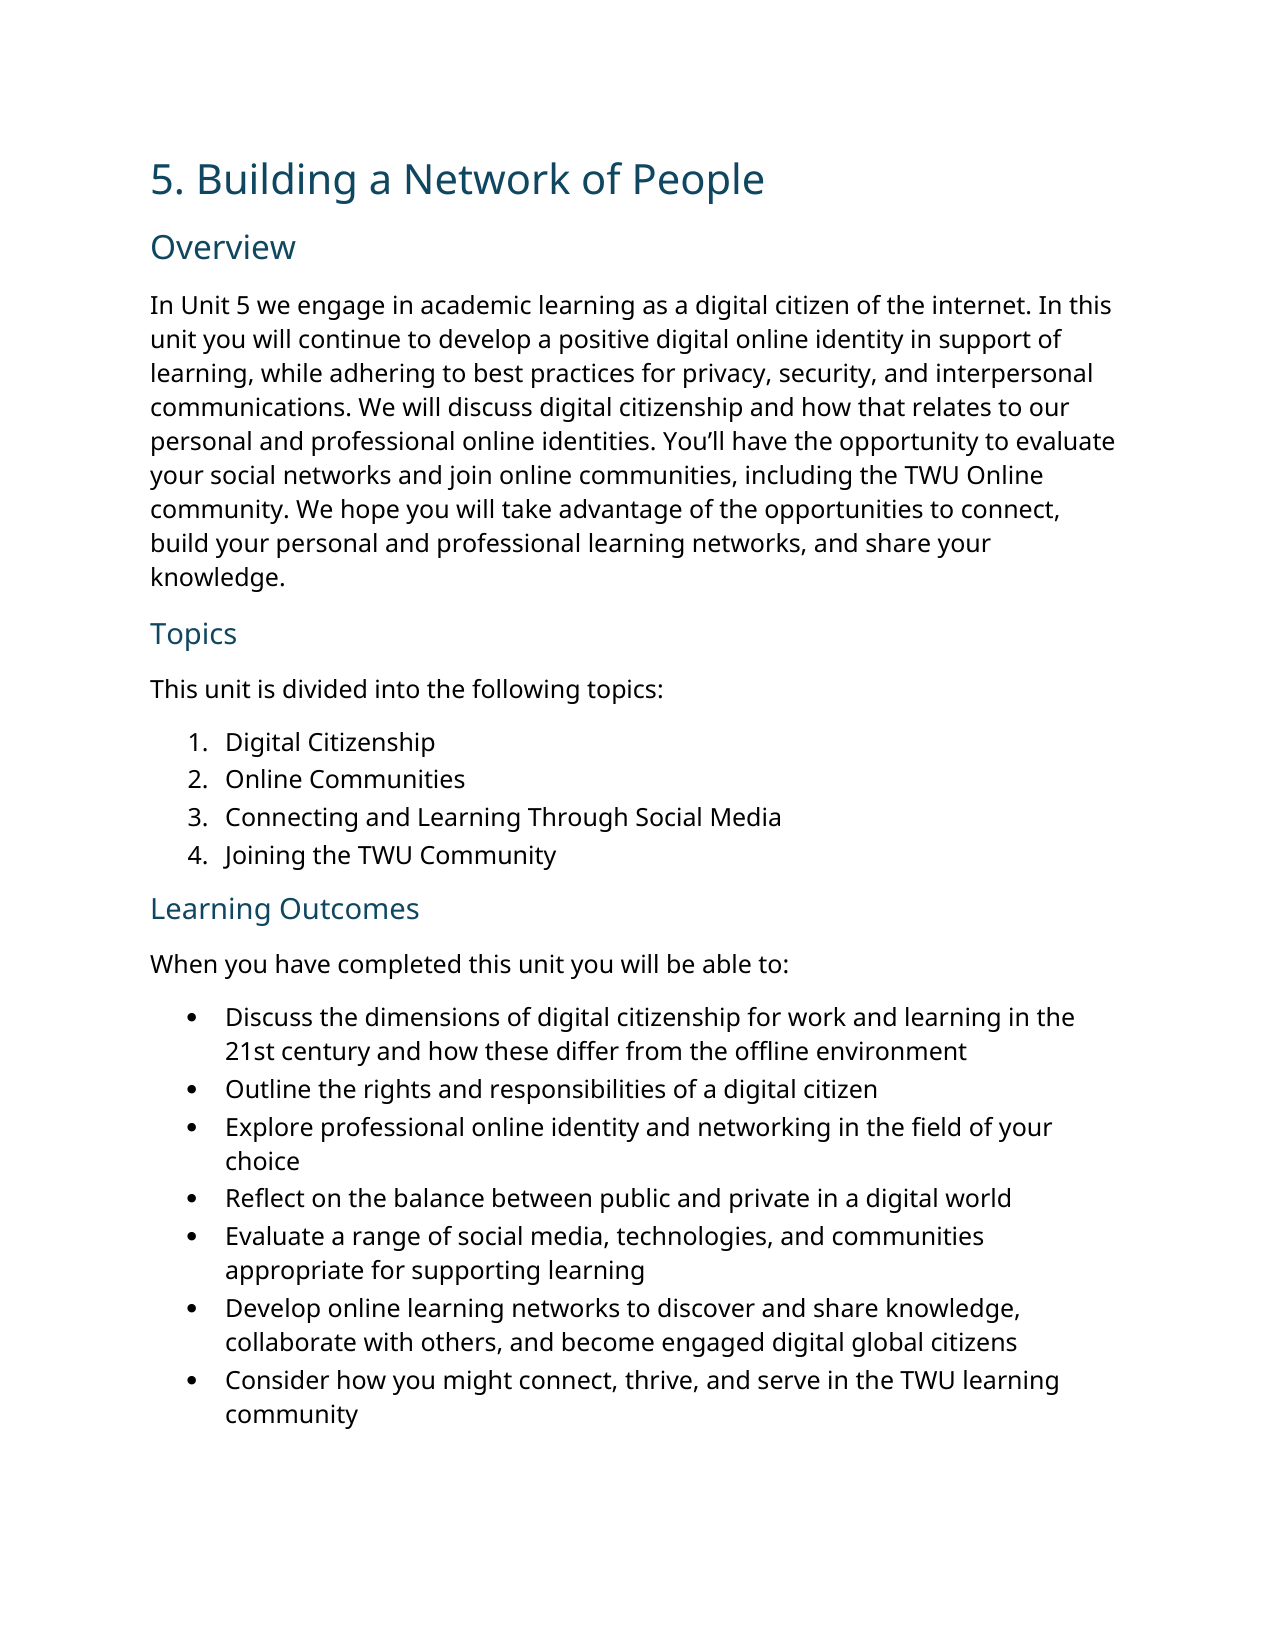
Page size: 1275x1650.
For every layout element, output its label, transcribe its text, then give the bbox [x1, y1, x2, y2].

list Online Communities [187, 762, 1125, 796]
list Explore professional online identity and networking in the field of your choice [187, 1109, 1125, 1177]
text This unit is divided into the following topics: [150, 671, 1125, 705]
subtitle Learning Outcomes [150, 888, 1125, 928]
list Joining the TWU Community [187, 838, 1125, 872]
subtitle Overview [150, 223, 1125, 269]
list Reflect on the balance between public and private in a digital world [187, 1181, 1125, 1215]
subtitle 5. Building a Network of People [150, 150, 1125, 207]
list Discuss the dimensions of digital citizenship for work and learning in the 21st century and how these differ from the offline environment [187, 999, 1125, 1068]
list Outline the rights and responsibilities of a digital citizen [187, 1071, 1125, 1106]
list Consider how you might connect, thrive, and serve in the TWU learning community [187, 1363, 1125, 1431]
text When you have completed this unit you will be able to: [150, 947, 1125, 981]
subtitle Topics [150, 613, 1125, 653]
list Connecting and Learning Through Social Media [187, 800, 1125, 834]
list Develop online learning networks to discover and share knowledge, collaborate with others, and become engaged digital global citizens [187, 1291, 1125, 1359]
text In Unit 5 we engage in academic learning as a digital citizen of the internet. In this unit you will continue to develop a positive digital online identity in support of learning, while adhering to best practices for privacy, security, and interpersonal communications. We will discuss digital citizenship and how that relates to our personal and professional online identities. You’ll have the opportunity to evaluate your social networks and join online communities, including the TWU Online community. We hope you will take advantage of the opportunities to connect, build your personal and professional learning networks, and share your knowledge. [150, 288, 1125, 594]
list Evaluate a range of social media, technologies, and communities appropriate for supporting learning [187, 1219, 1125, 1287]
list Digital Citizenship [187, 724, 1125, 758]
